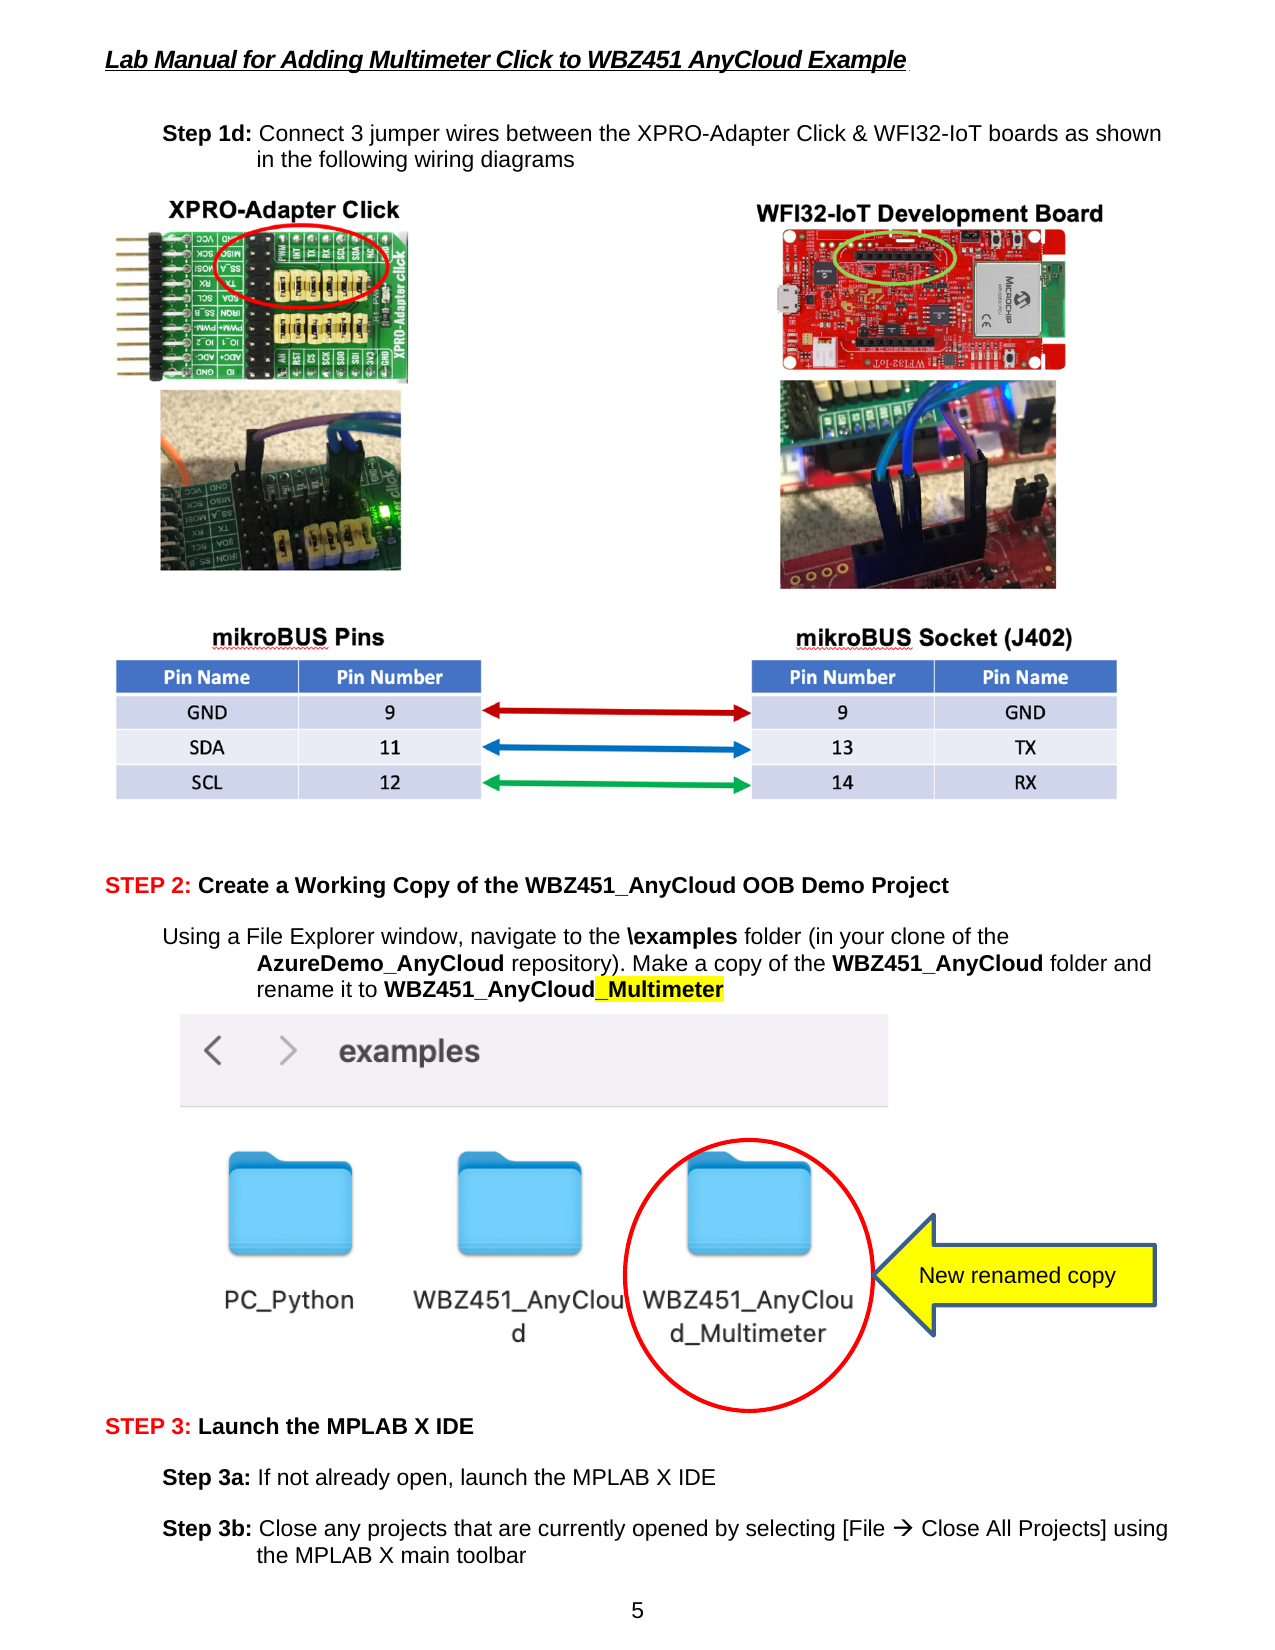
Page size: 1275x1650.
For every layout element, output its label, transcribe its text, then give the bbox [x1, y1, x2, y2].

text Step 3b: Close any projects that are currently opened by selecting [File Close All Projects] using the MPLAB X main toolbar [162, 1515, 1170, 1568]
text STEP 3: Launch the MPLAB X IDE [105, 1413, 1170, 1439]
picture [180, 1014, 889, 1388]
picture [628, 1143, 870, 1388]
text Step 3a: If not already open, launch the MPLAB X IDE [162, 1464, 1170, 1490]
text Using a File Explorer window, navigate to the \examples folder (in your clone of the AzureDemo_AnyCloud repository). Make a copy of the WBZ451_AnyCloud folder and rename it to WBZ451_AnyCloud_Multimeter [162, 923, 1170, 1002]
picture [823, 1281, 889, 1388]
text STEP 2: Create a Working Copy of the WBZ451_AnyCloud OOB Demo Project [105, 872, 1170, 898]
picture [105, 197, 1126, 808]
text Step 1d: Connect 3 jumper wires between the XPRO-Adapter Click & WFI32-IoT boards as shown in the following wiring diagrams [162, 120, 1170, 173]
